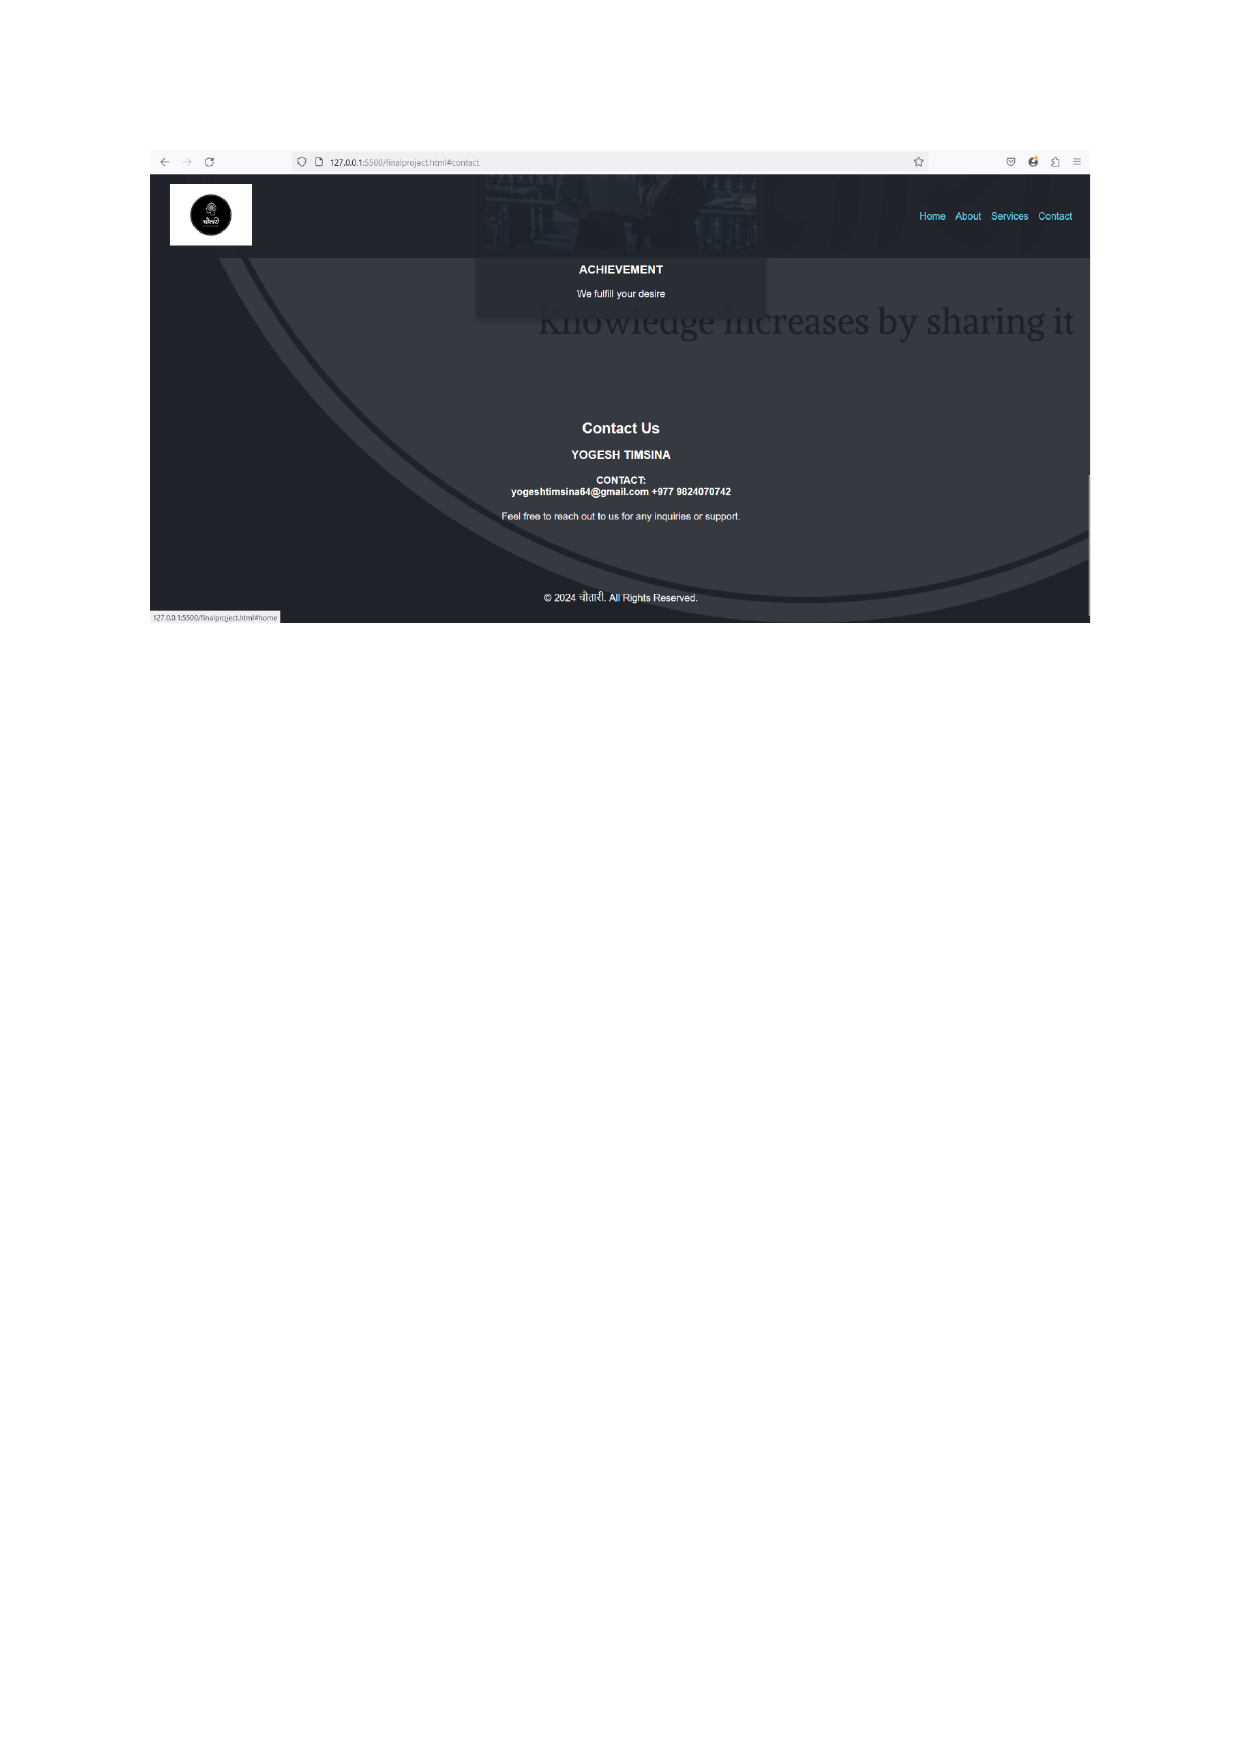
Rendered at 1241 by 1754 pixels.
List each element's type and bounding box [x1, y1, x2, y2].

picture [150, 150, 1091, 623]
